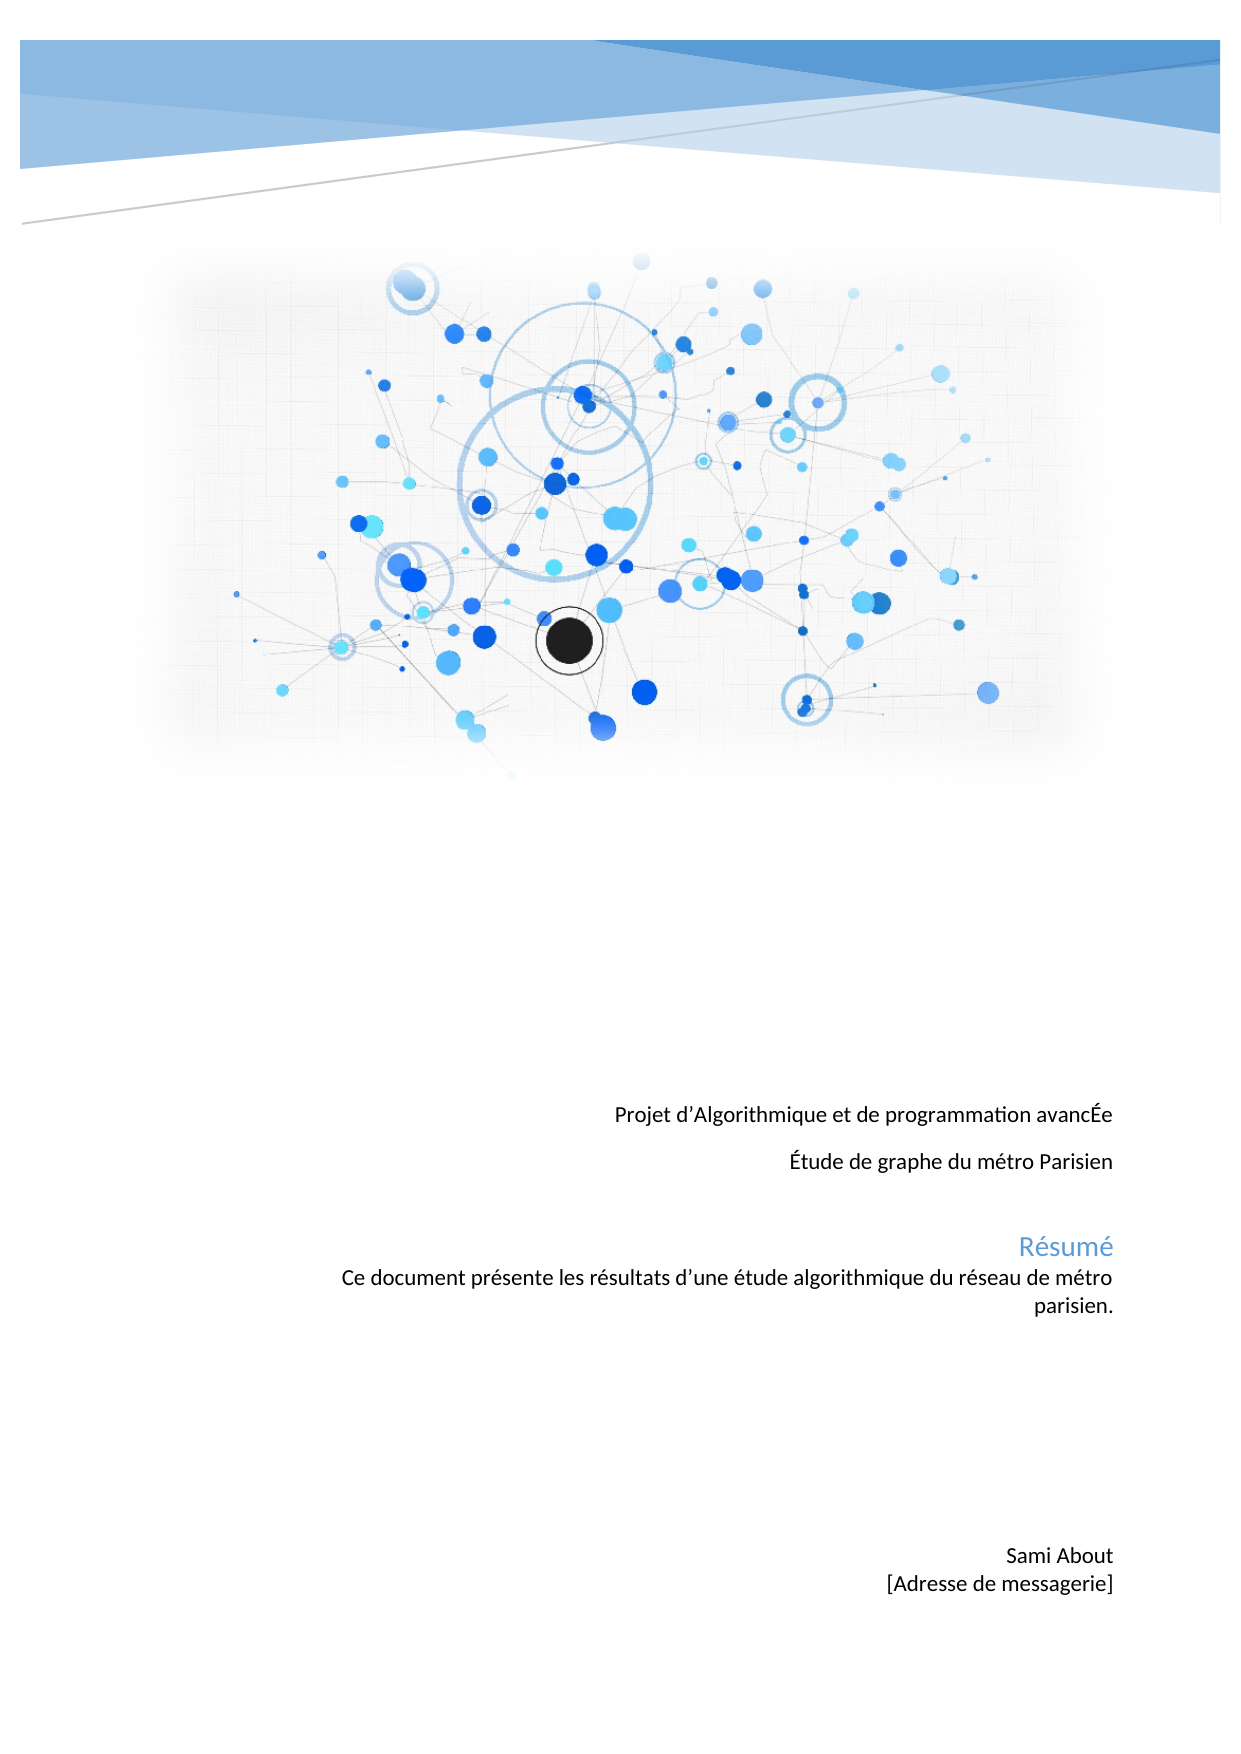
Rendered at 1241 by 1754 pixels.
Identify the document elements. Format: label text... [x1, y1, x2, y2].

picture [20, 40, 1221, 240]
picture [209, 317, 1038, 710]
